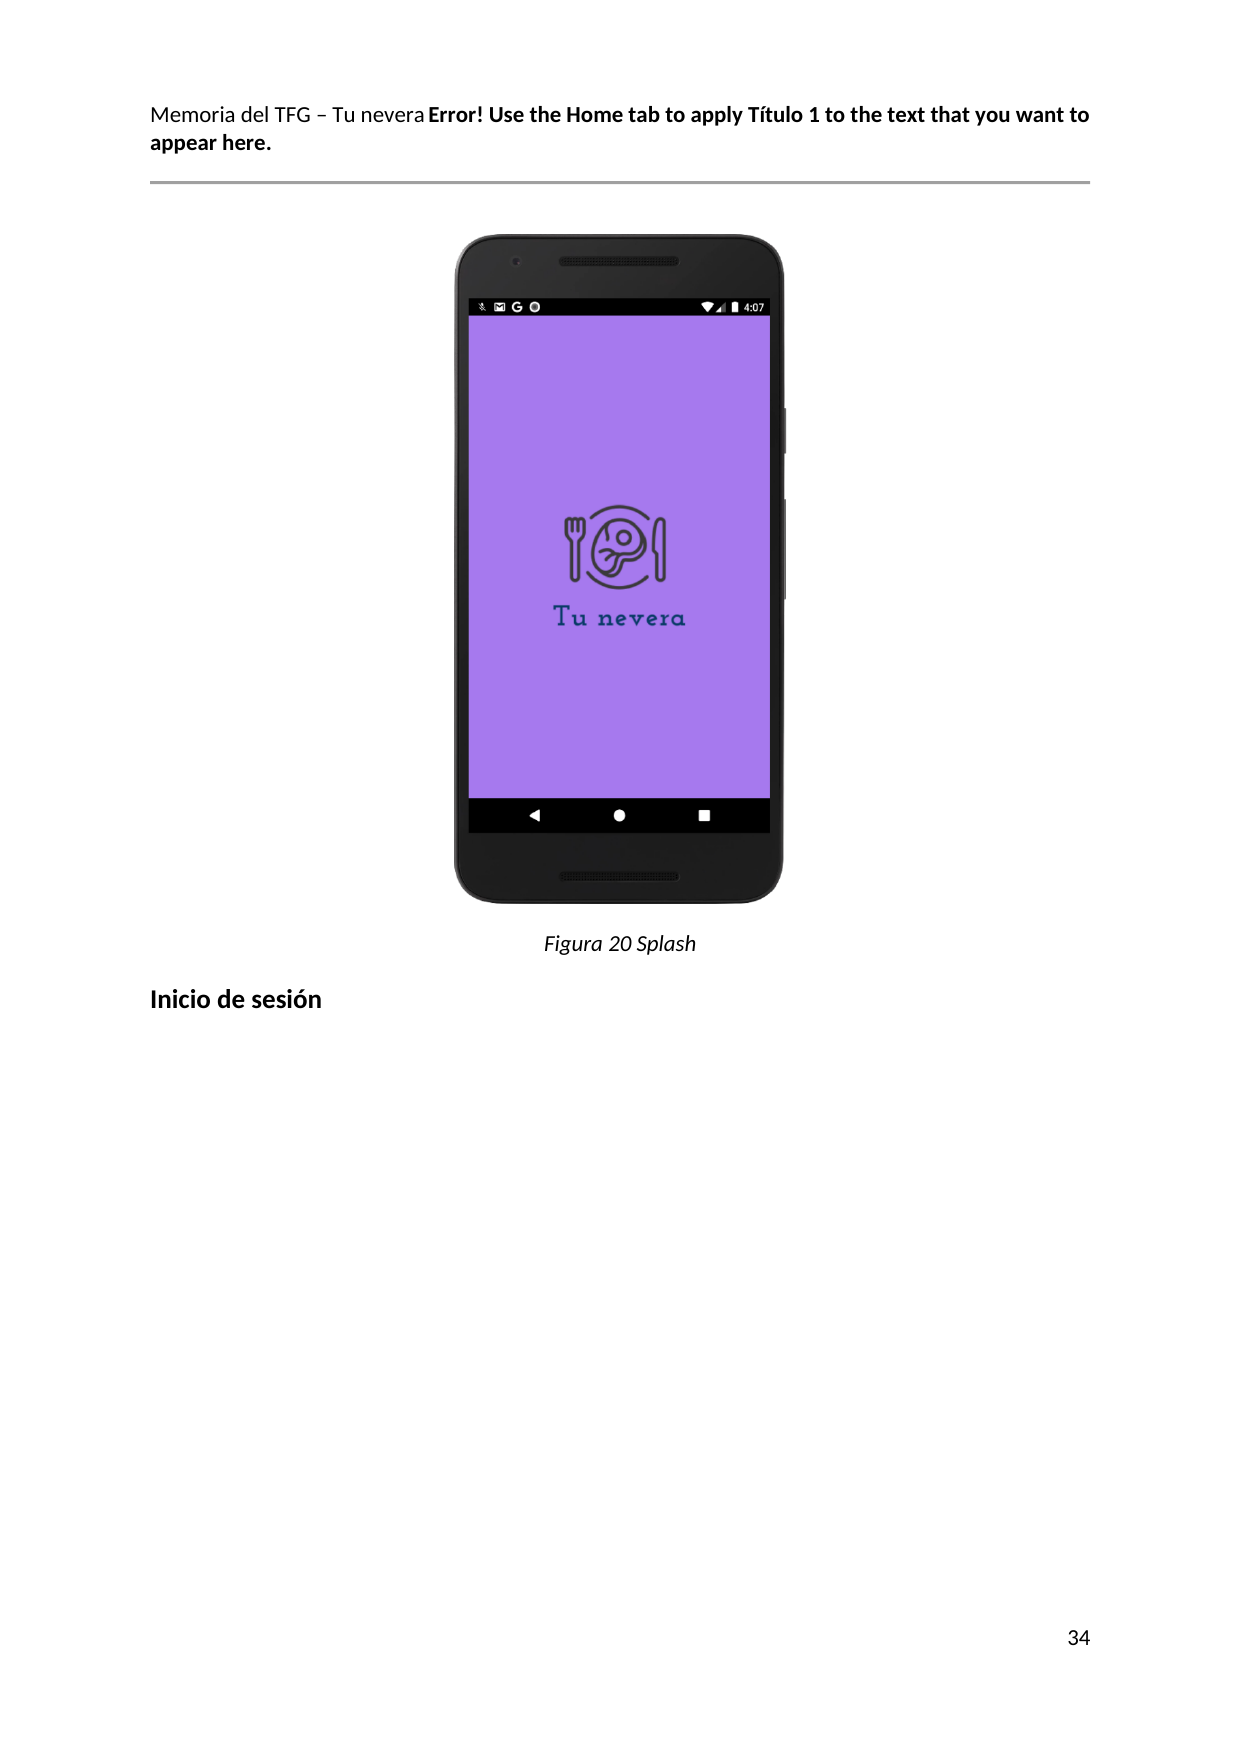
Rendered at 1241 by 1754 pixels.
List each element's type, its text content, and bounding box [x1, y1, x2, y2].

picture [454, 234, 787, 904]
text Inicio de sesión [150, 982, 1090, 1015]
text Figura 20 Splash [150, 929, 1090, 957]
